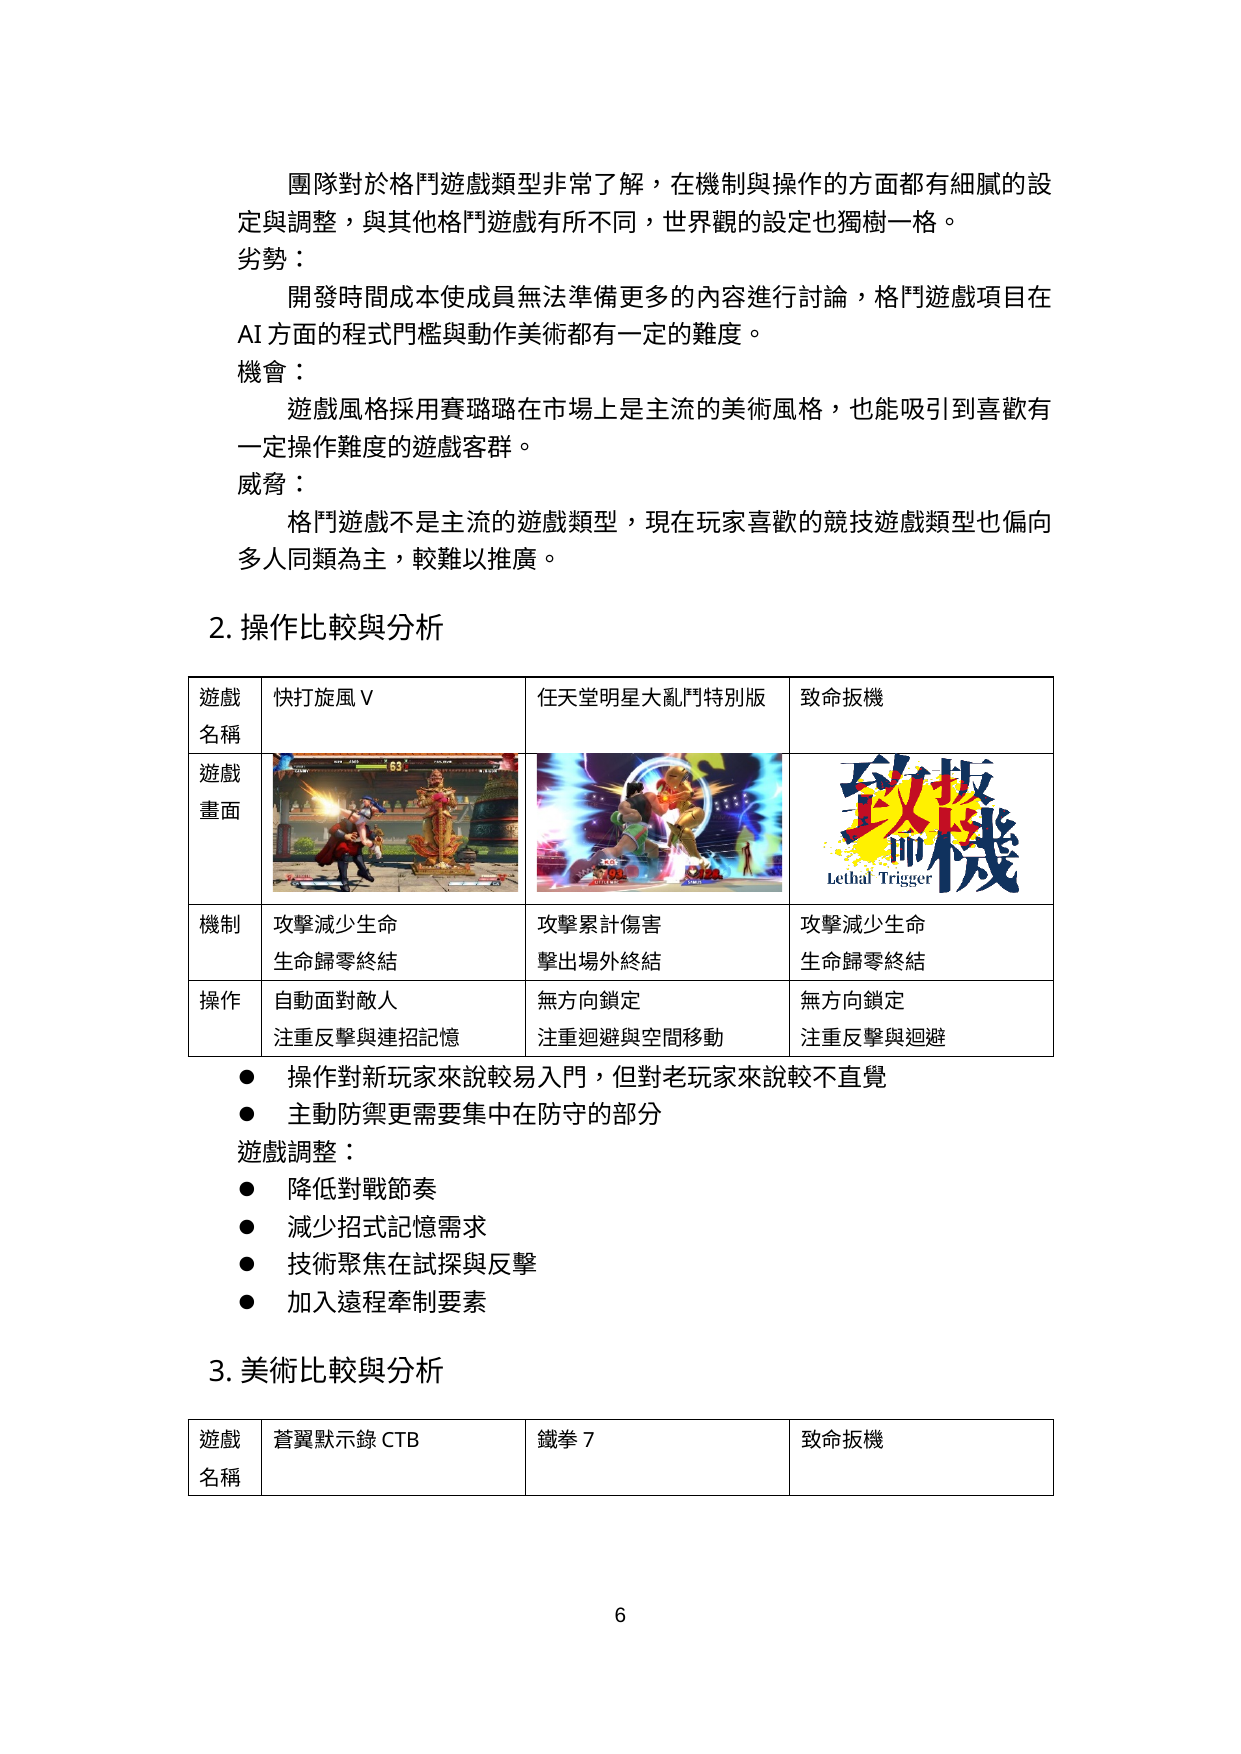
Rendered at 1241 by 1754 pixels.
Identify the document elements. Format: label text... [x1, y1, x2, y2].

table_cell 機制 [189, 905, 261, 979]
table_header 致命扳機 [790, 1420, 1053, 1495]
table_cell 攻擊減少生命 生命歸零終結 [262, 905, 525, 979]
list 操作對新玩家來說較易入門，但對老玩家來說較不直覺 [237, 1057, 1053, 1094]
table_header 遊戲名稱 [189, 1420, 261, 1495]
table_cell 遊戲畫面 [189, 754, 261, 903]
table_cell 操作 [189, 981, 261, 1056]
list 減少招式記憶需求 [237, 1207, 1053, 1244]
picture [272, 753, 519, 892]
table_header 蒼翼默示錄CTB [262, 1420, 525, 1495]
text 威脅： [187, 464, 1053, 501]
text 機會： [187, 351, 1053, 389]
table_cell [262, 754, 525, 903]
text 遊戲風格採用賽璐璐在市場上是主流的美術風格，也能吸引到喜歡有一定操作難度的遊戲客群。 [237, 389, 1053, 464]
picture [536, 753, 783, 892]
table_header 致命扳機 [790, 678, 1053, 752]
text 遊戲調整： [237, 1132, 1053, 1169]
list 技術聚焦在試探與反擊 [237, 1244, 1053, 1282]
table_cell 攻擊累計傷害 擊出場外終結 [526, 905, 789, 979]
list 降低對戰節奏 [237, 1169, 1053, 1207]
table_header 快打旋風V [262, 678, 525, 752]
text 格鬥遊戲不是主流的遊戲類型，現在玩家喜歡的競技遊戲類型也偏向多人同類為主，較難以推廣。 [237, 501, 1053, 576]
table_header 任天堂明星大亂鬥特別版 [526, 678, 789, 752]
picture [823, 753, 1019, 893]
subtitle 美術比較與分析 [187, 1332, 1053, 1407]
list 加入遠程牽制要素 [237, 1282, 1053, 1319]
table_cell [526, 754, 789, 903]
text 劣勢： [237, 239, 1053, 276]
text 開發時間成本使成員無法準備更多的內容進行討論，格鬥遊戲項目在AI方面的程式門檻與動作美術都有一定的難度。 [237, 276, 1053, 351]
table_cell 自動面對敵人 注重反擊與連招記憶 [262, 981, 525, 1056]
table_cell 攻擊減少生命 生命歸零終結 [790, 905, 1053, 979]
list 主動防禦更需要集中在防守的部分 [237, 1094, 1053, 1132]
subtitle 操作比較與分析 [187, 589, 1053, 664]
table_header 鐵拳7 [526, 1420, 789, 1495]
table_header 遊戲名稱 [189, 678, 261, 752]
table_cell 無方向鎖定 注重迴避與空間移動 [526, 981, 789, 1056]
table_cell 無方向鎖定 注重反擊與迴避 [790, 981, 1053, 1056]
table_cell [790, 754, 1053, 903]
list 團隊對於格鬥遊戲類型非常了解，在機制與操作的方面都有細膩的設定與調整，與其他格鬥遊戲有所不同，世界觀的設定也獨樹一格。 [237, 164, 1053, 239]
